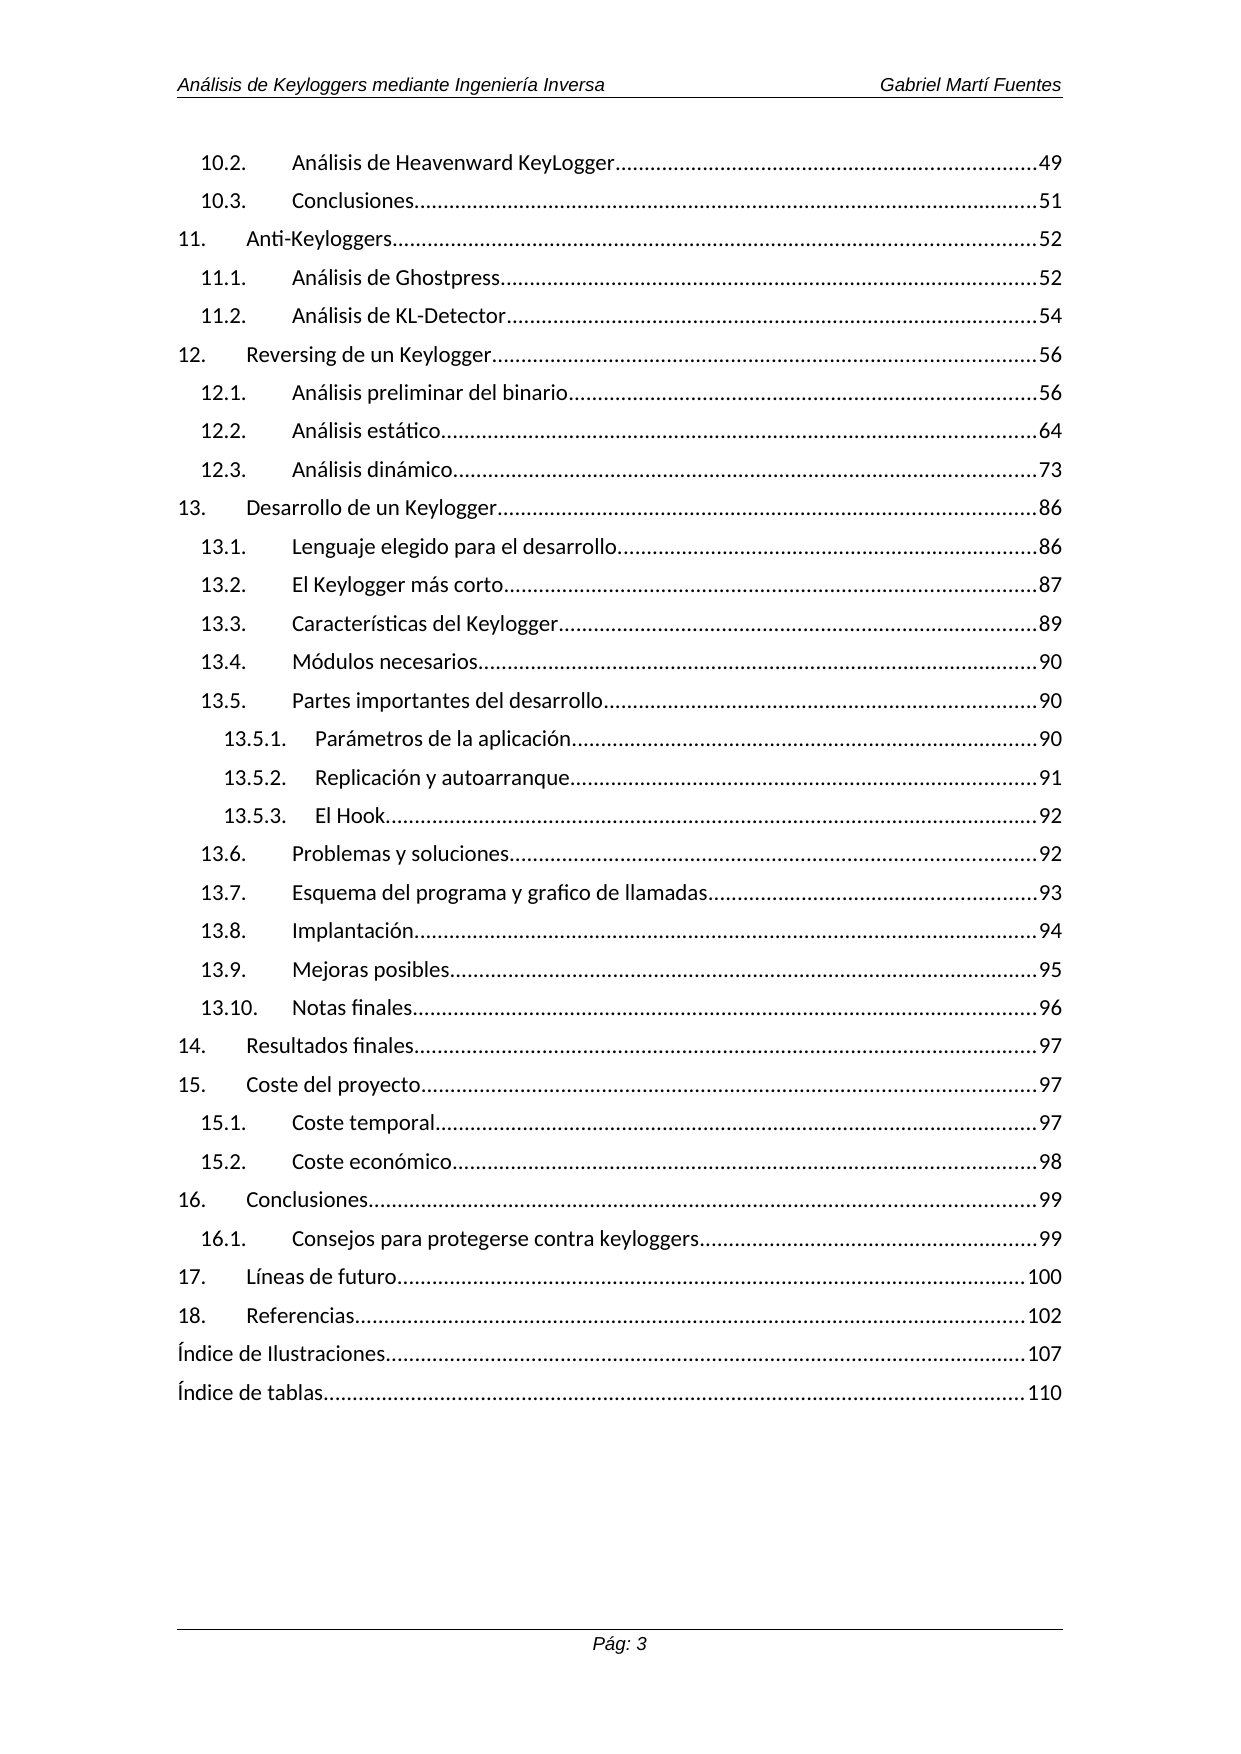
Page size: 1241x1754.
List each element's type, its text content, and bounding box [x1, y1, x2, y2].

text Índice de tablas 110 [177, 1378, 1063, 1406]
text 14. Resultados finales 97 [177, 1032, 1063, 1060]
text 15. Coste del proyecto 97 [177, 1070, 1063, 1098]
text Índice de Ilustraciones 107 [177, 1339, 1063, 1367]
text 13.4. Módulos necesarios 90 [200, 647, 1063, 675]
text 16.1. Consejos para protegerse contra keyloggers 99 [200, 1224, 1063, 1252]
text 13.9. Mejoras posibles 95 [200, 955, 1063, 983]
text 11. Anti-Keyloggers 52 [177, 224, 1063, 252]
text 13.5. Partes importantes del desarrollo 90 [200, 686, 1063, 714]
text 13.8. Implantación 94 [200, 916, 1063, 944]
text 10.2. Análisis de Heavenward KeyLogger 49 [200, 148, 1063, 176]
text 16. Conclusiones 99 [177, 1185, 1063, 1213]
text 13.3. Características del Keylogger 89 [200, 609, 1063, 637]
text 11.2. Análisis de KL-Detector 54 [200, 301, 1063, 329]
text 13.2. El Keylogger más corto 87 [200, 570, 1063, 598]
text 12.1. Análisis preliminar del binario 56 [200, 378, 1063, 406]
text 12.2. Análisis estático 64 [200, 417, 1063, 445]
text 13.5.1. Parámetros de la aplicación 90 [223, 724, 1063, 752]
text 13.5.3. El Hook 92 [223, 801, 1063, 829]
text 10.3. Conclusiones 51 [200, 186, 1063, 214]
text 15.2. Coste económico 98 [200, 1147, 1063, 1175]
text 17. Líneas de futuro 100 [177, 1262, 1063, 1290]
text 13.10. Notas finales 96 [200, 993, 1063, 1021]
text 12. Reversing de un Keylogger 56 [177, 340, 1063, 368]
text 12.3. Análisis dinámico 73 [200, 455, 1063, 483]
text 18. Referencias 102 [177, 1301, 1063, 1329]
text 11.1. Análisis de Ghostpress 52 [200, 263, 1063, 291]
text 15.1. Coste temporal 97 [200, 1108, 1063, 1137]
text 13.7. Esquema del programa y grafico de llamadas 93 [200, 878, 1063, 906]
text 13.6. Problemas y soluciones 92 [200, 839, 1063, 867]
text 13.1. Lenguaje elegido para el desarrollo. 86 [200, 532, 1063, 560]
text 13. Desarrollo de un Keylogger 86 [177, 493, 1063, 522]
text 13.5.2. Replicación y autoarranque 91 [223, 763, 1063, 791]
